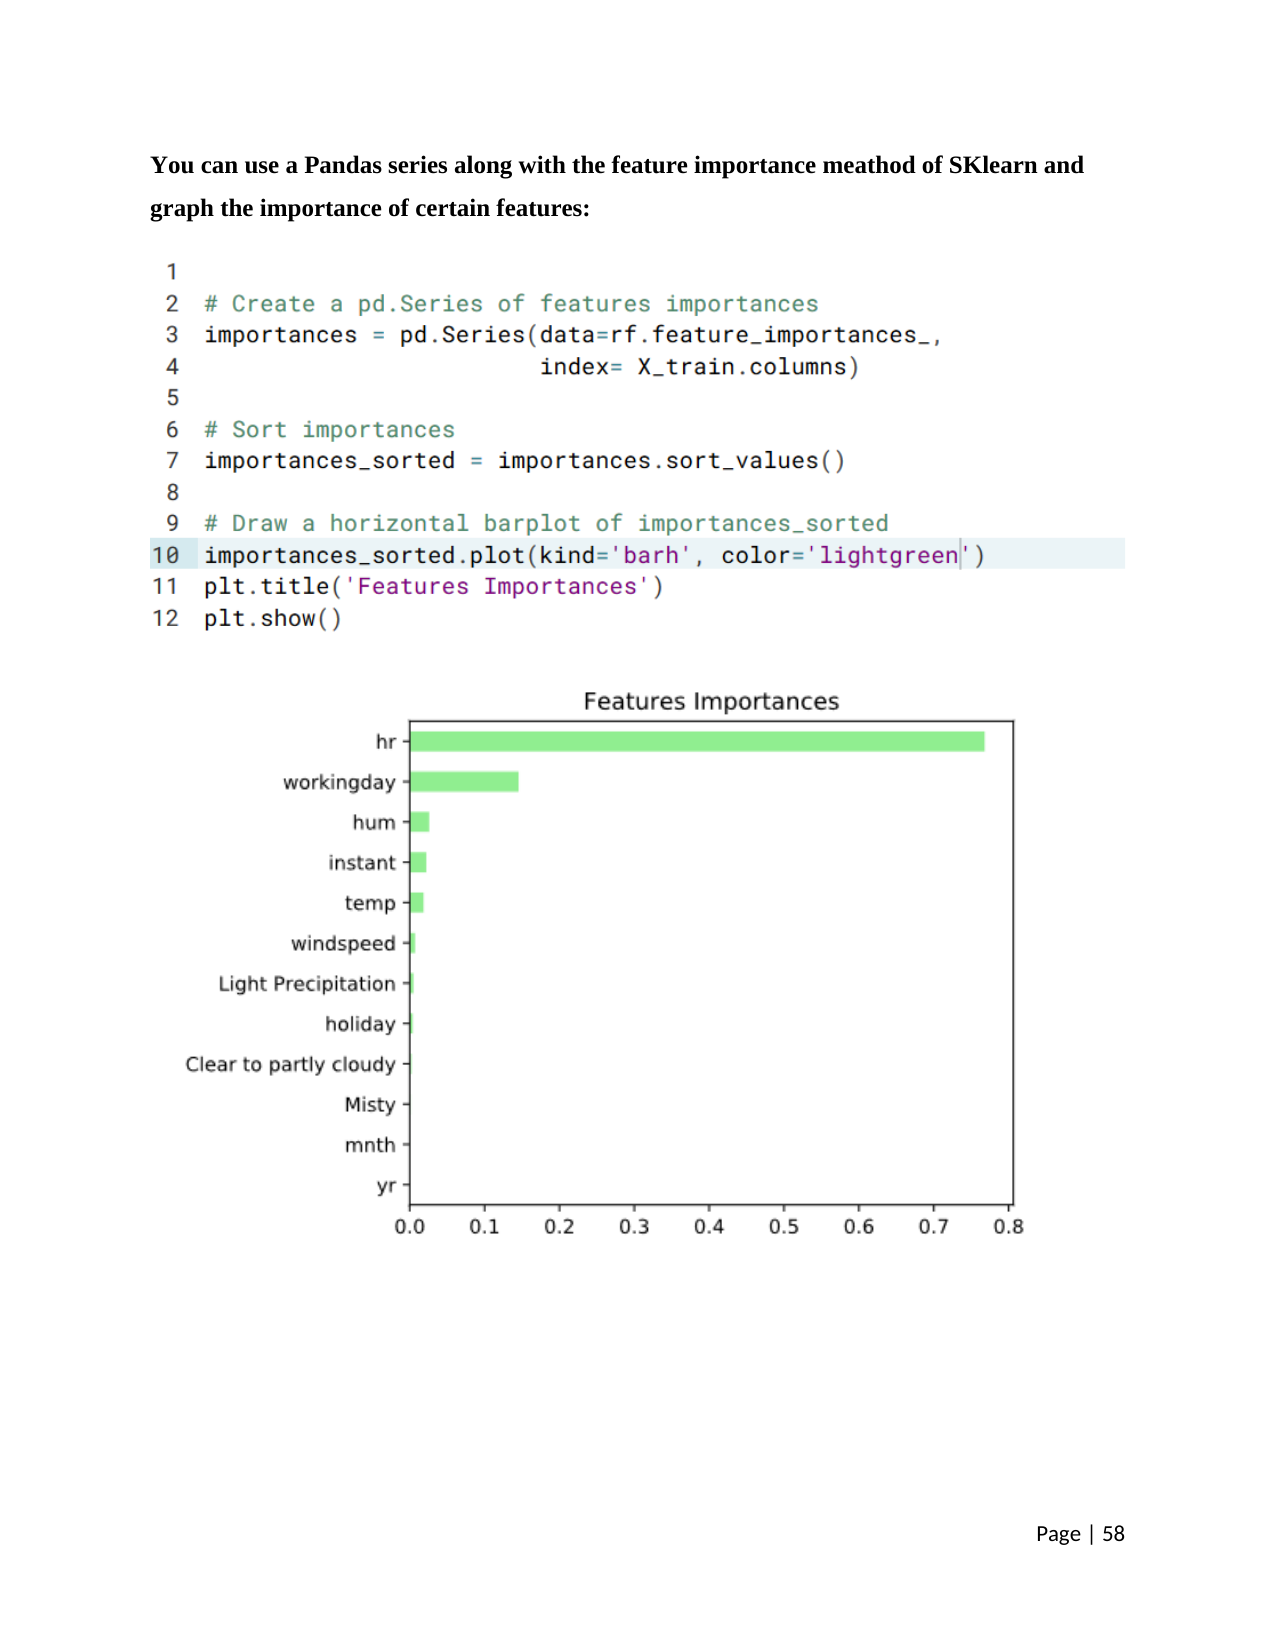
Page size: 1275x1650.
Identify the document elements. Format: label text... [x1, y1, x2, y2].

picture [150, 252, 1125, 658]
text You can use a Pandas series along with the feature importance meathod of SKlearn and graph the importance of certain features: [150, 150, 1125, 222]
picture [150, 688, 1058, 1251]
